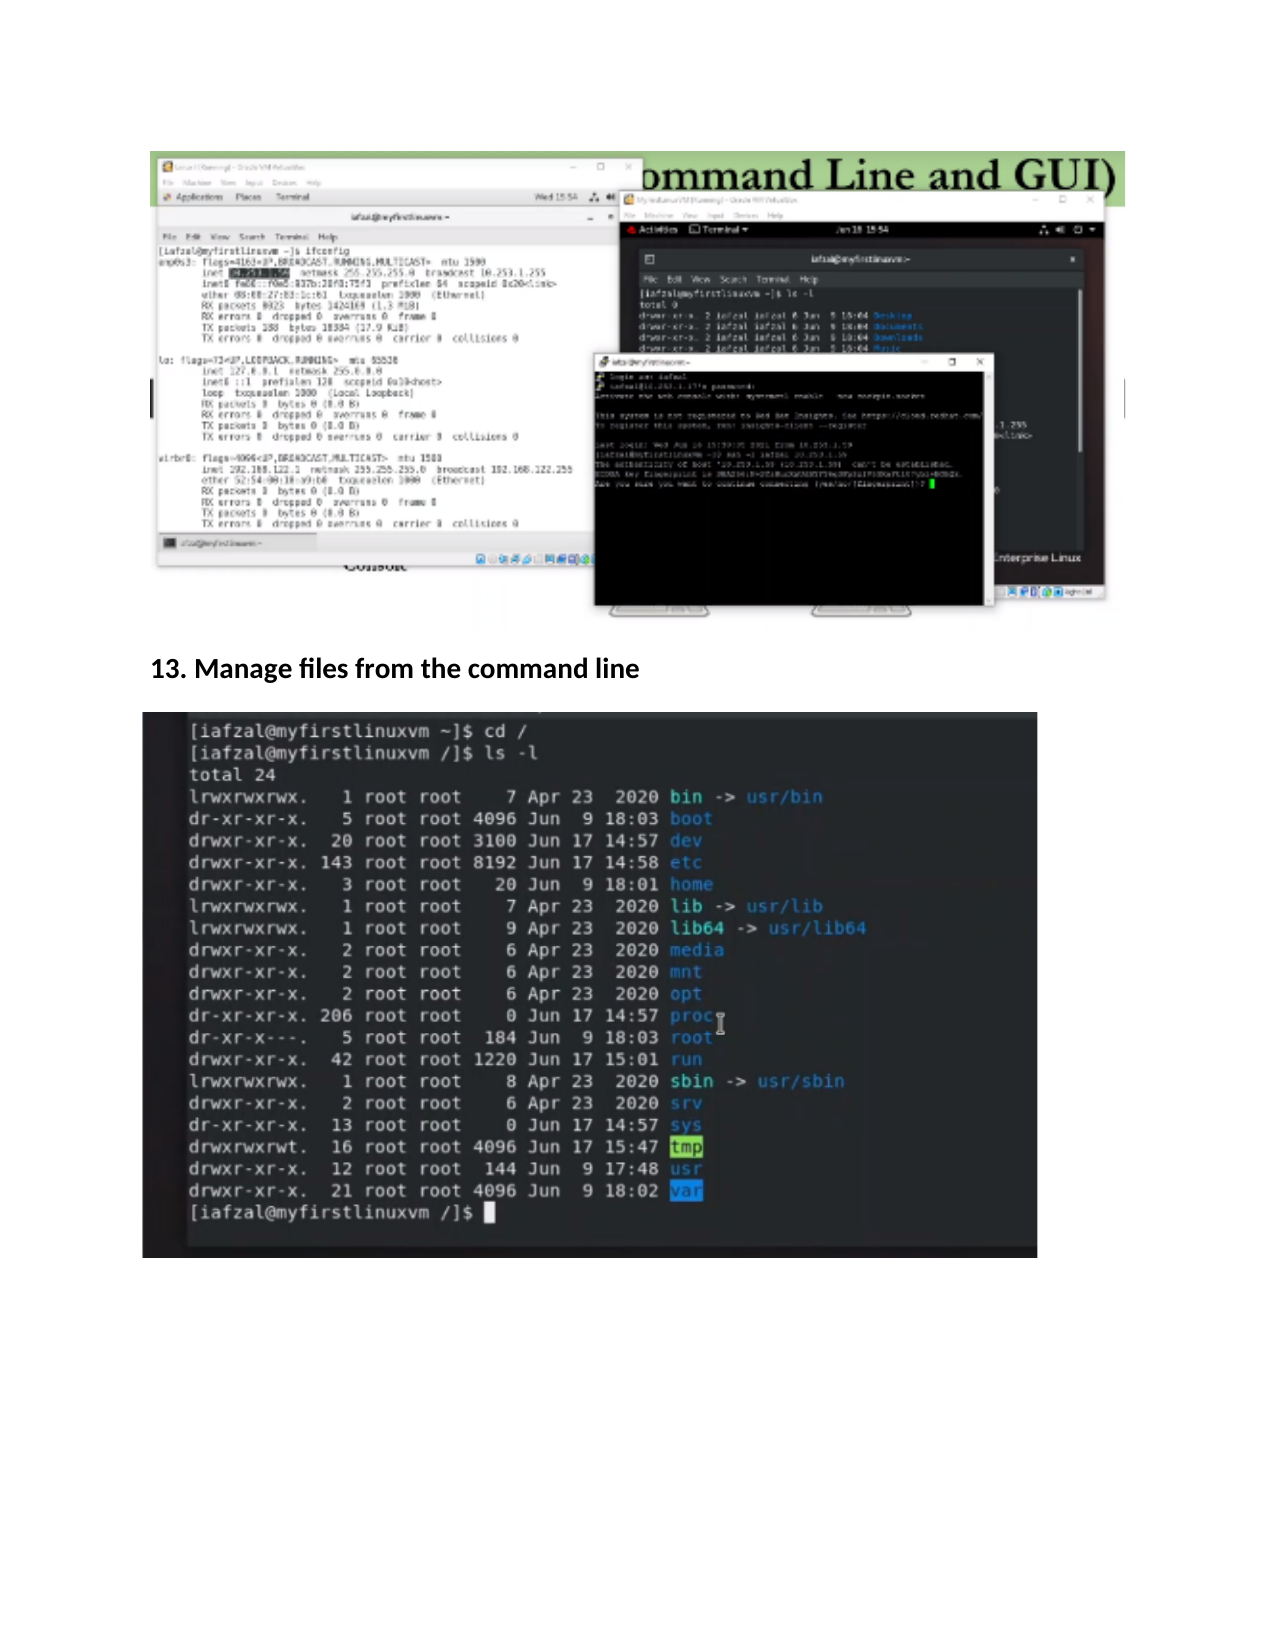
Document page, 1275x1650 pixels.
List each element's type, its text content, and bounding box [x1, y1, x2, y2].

picture [142, 712, 1038, 1258]
picture [150, 151, 1125, 630]
text 13. Manage files from the command line [150, 650, 1125, 685]
